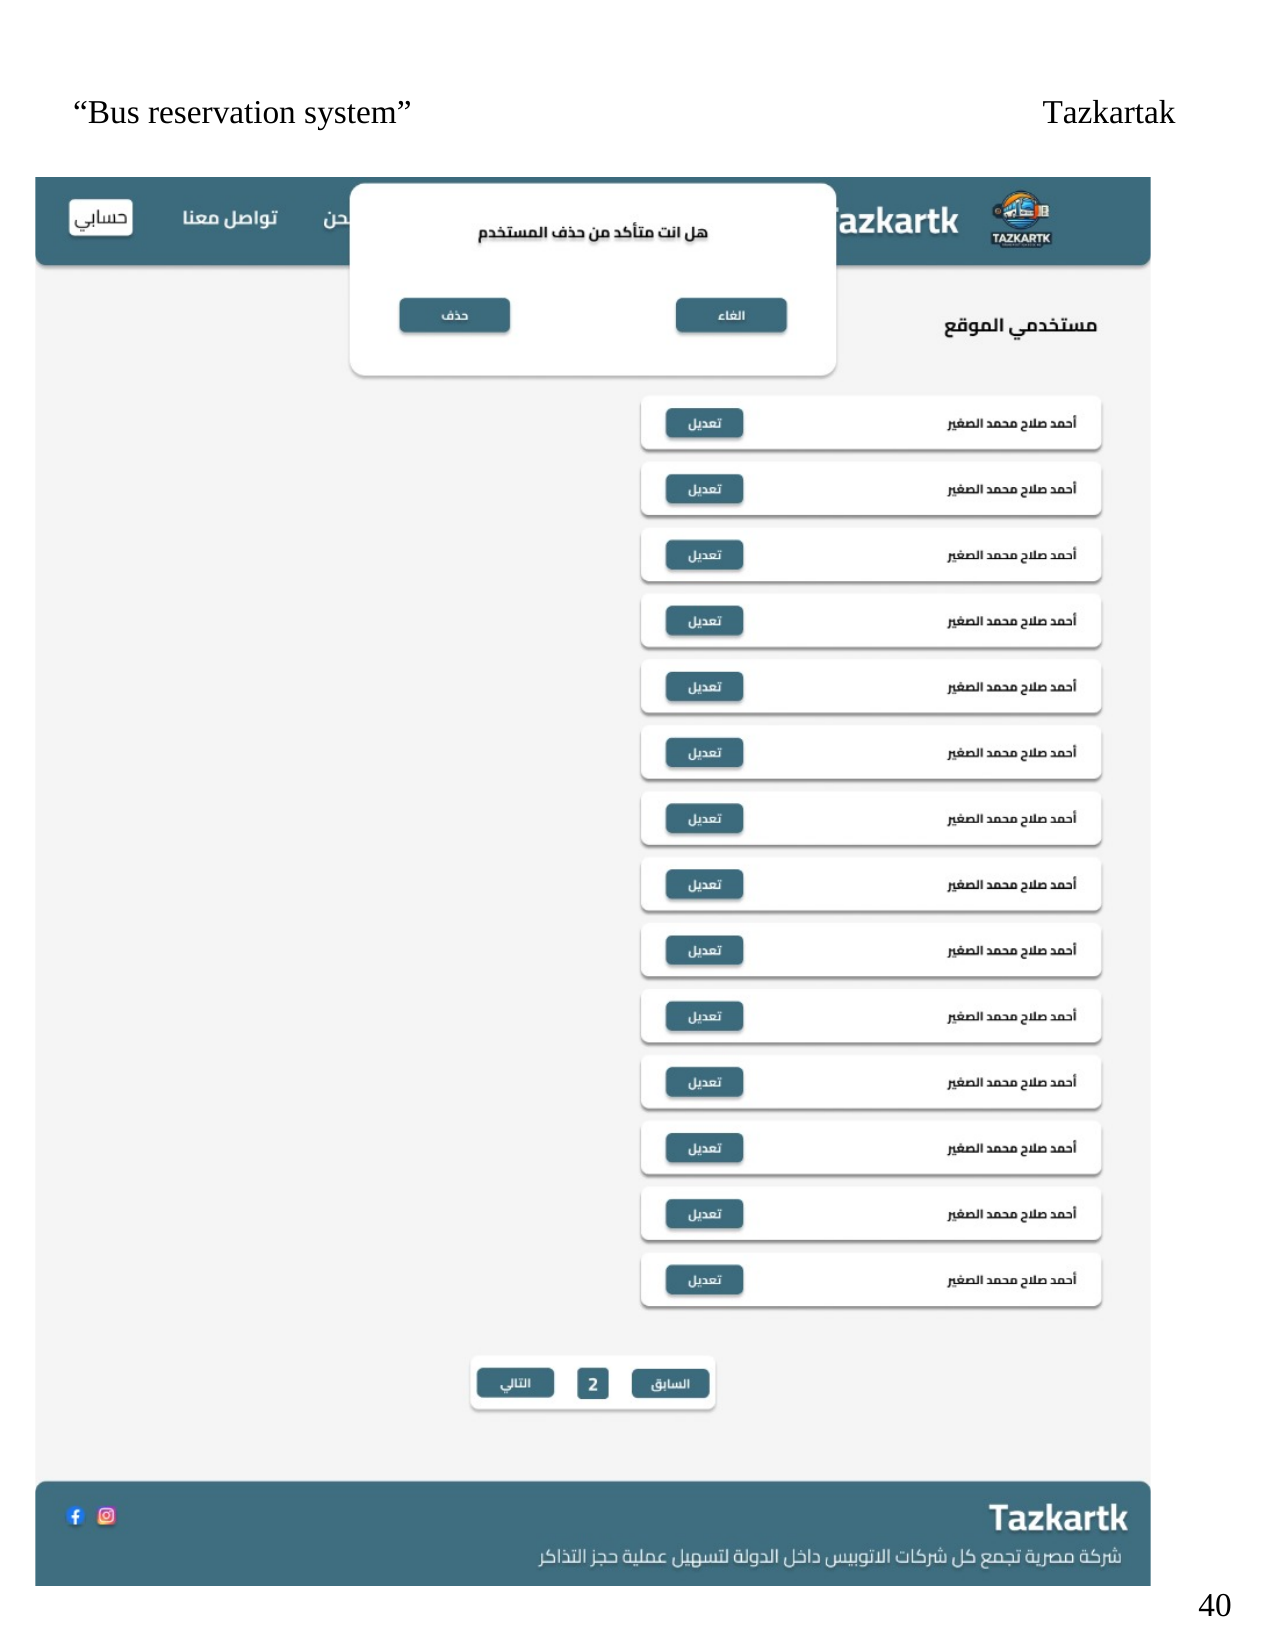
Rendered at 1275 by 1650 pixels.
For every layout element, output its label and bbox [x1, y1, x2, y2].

picture [35, 177, 1151, 1586]
